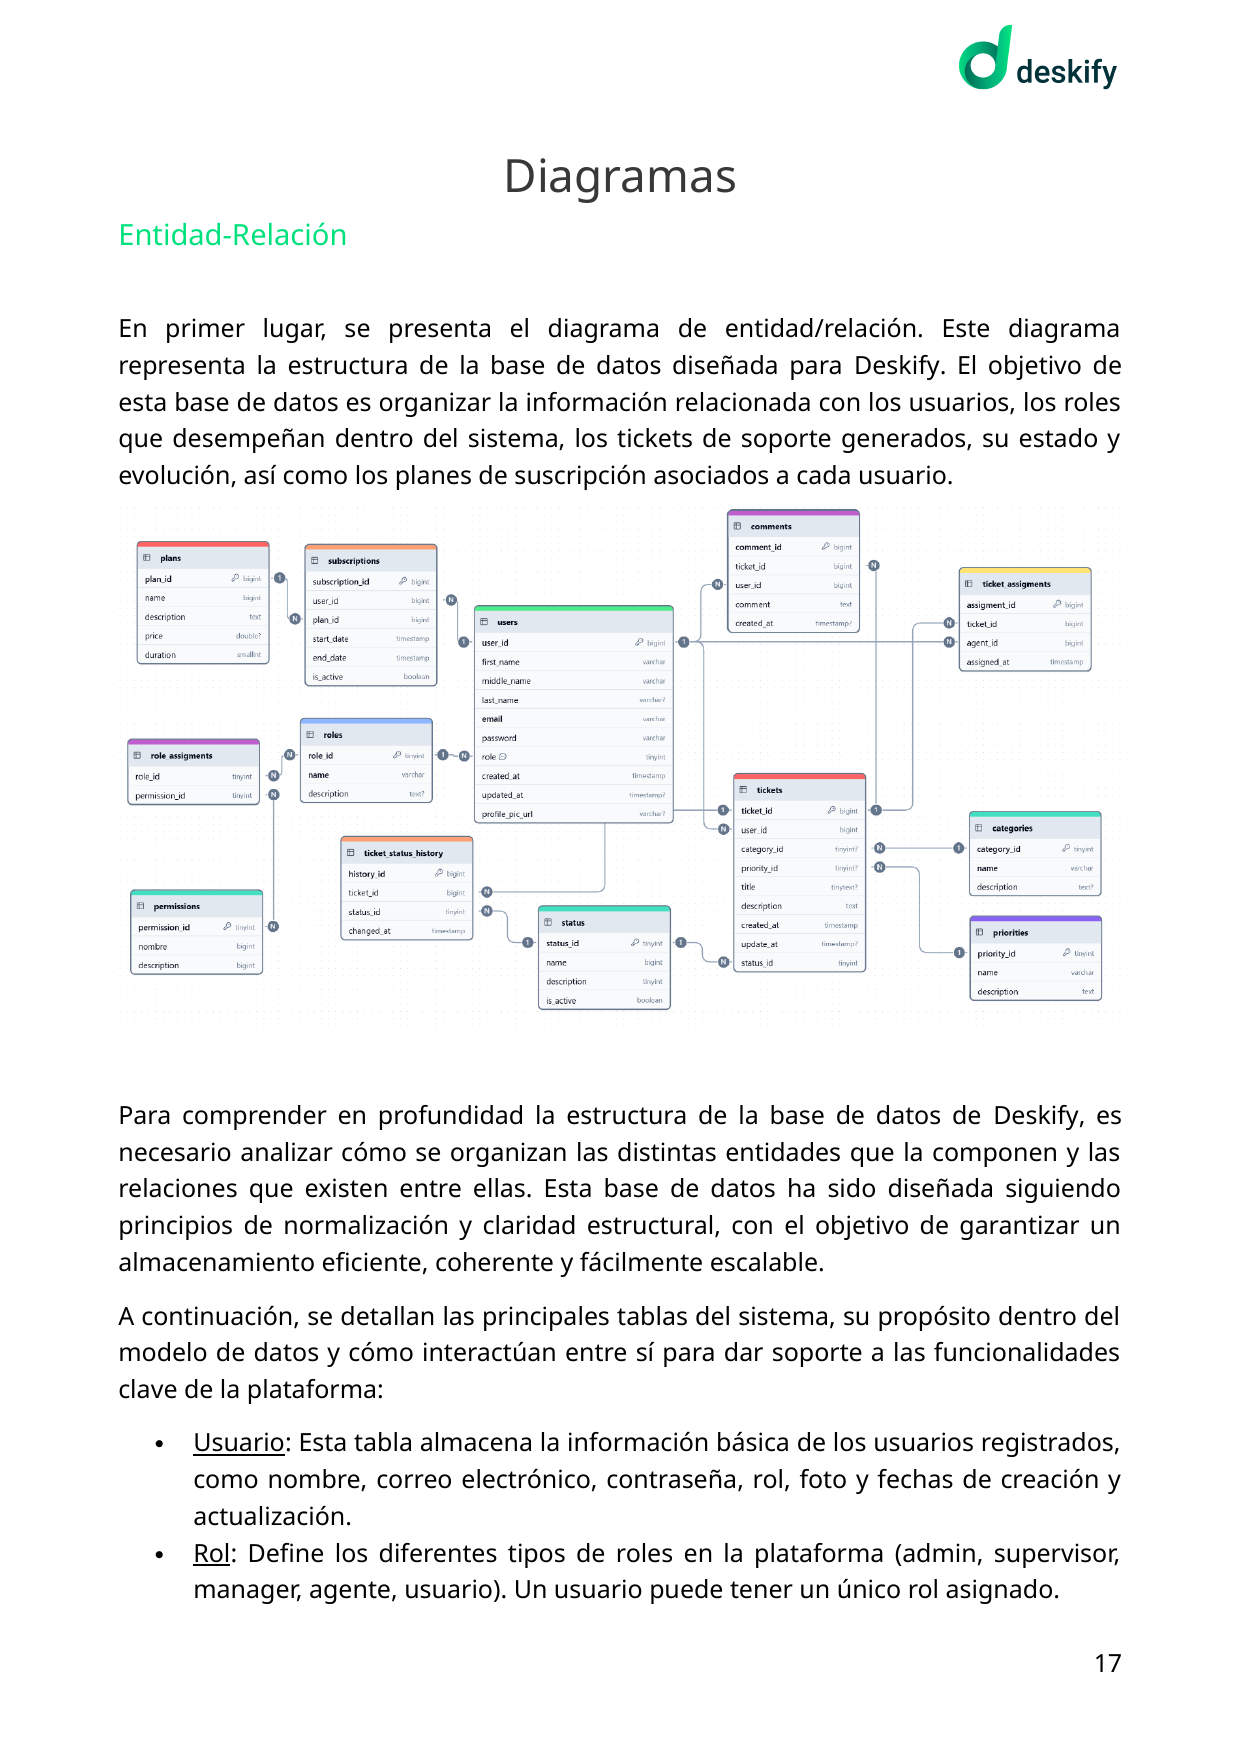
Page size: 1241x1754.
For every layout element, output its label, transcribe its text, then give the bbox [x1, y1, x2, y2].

subtitle Diagramas [118, 143, 1122, 206]
list Usuario: Esta tabla almacena la información básica de los usuarios registrados, como nombre, correo electrónico, contraseña, rol, foto y fechas de creación y actualización. [156, 1425, 1122, 1533]
picture [953, 22, 1127, 92]
list Rol: Define los diferentes tipos de roles en la plataforma (admin, supervisor, manager, agente, usuario). Un usuario puede tener un único rol asignado. [156, 1535, 1122, 1606]
subtitle Entidad-Relación [118, 214, 1122, 254]
text A continuación, se detallan las principales tablas del sistema, su propósito dentro del modelo de datos y cómo interactúan entre sí para dar soporte a las funcionalidades clave de la plataforma: [118, 1298, 1122, 1406]
text En primer lugar, se presenta el diagrama de entidad/relación. Este diagrama representa la estructura de la base de datos diseñada para Deskify. El objetivo de esta base de datos es organizar la información relacionada con los usuarios, los roles que desempeñan dentro del sistema, los tickets de soporte generados, su estado y evolución, así como los planes de suscripción asociados a cada usuario. [118, 311, 1122, 492]
text Para comprender en profundidad la estructura de la base de datos de Deskify, es necesario analizar cómo se organizan las distintas entidades que la componen y las relaciones que existen entre ellas. Esta base de datos ha sido diseñada siguiendo principios de normalización y claridad estructural, con el objetivo de garantizar un almacenamiento eficiente, coherente y fácilmente escalable. [118, 1098, 1122, 1279]
picture [118, 501, 1128, 1033]
